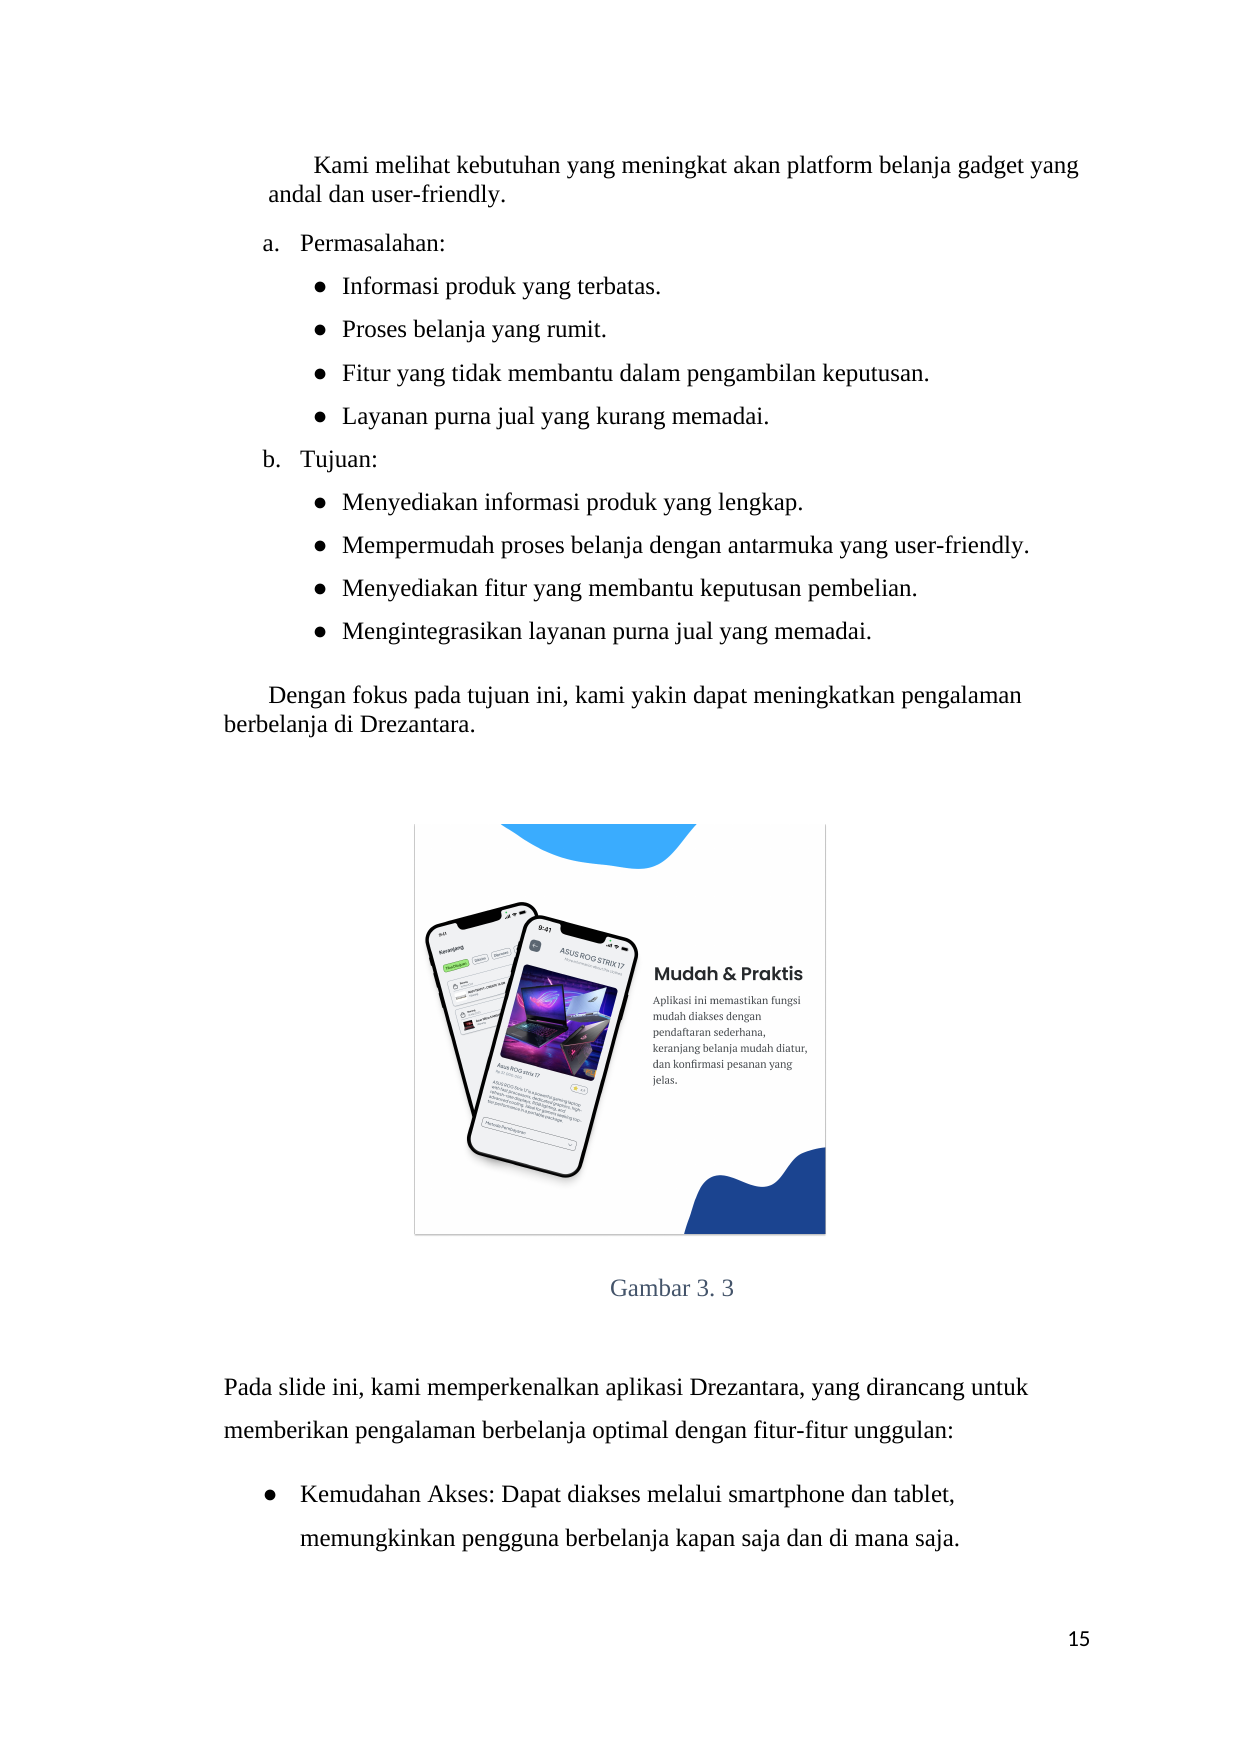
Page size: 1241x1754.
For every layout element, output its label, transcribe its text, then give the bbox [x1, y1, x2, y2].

picture [413, 824, 827, 1237]
list Proses belanja yang rumit. [312, 314, 1090, 343]
list Fitur yang tidak membantu dalam pengambilan keputusan. [312, 358, 1090, 386]
list Permasalahan: [262, 228, 1090, 257]
text Kami melihat kebutuhan yang meningkat akan platform belanja gadget yang andal dan user-friendly. [268, 150, 1090, 207]
list Layanan purna jual yang kurang memadai. [312, 401, 1090, 429]
text Gambar 3. 3 [253, 1273, 1090, 1302]
text Dengan fokus pada tujuan ini, kami yakin dapat meningkatkan pengalaman berbelanja di Drezantara. [224, 680, 1090, 738]
text Pada slide ini, kami memperkenalkan aplikasi Drezantara, yang dirancang untuk memberikan pengalaman berbelanja optimal dengan fitur-fitur unggulan: [224, 1372, 1090, 1444]
list Informasi produk yang terbatas. [312, 271, 1090, 300]
list Menyediakan fitur yang membantu keputusan pembelian. [312, 573, 1090, 602]
list Mengintegrasikan layanan purna jual yang memadai. [312, 616, 1090, 645]
list Kemudahan Akses: Dapat diakses melalui smartphone dan tablet, memungkinkan pengguna berbelanja kapan saja dan di mana saja. [262, 1479, 1090, 1551]
list Menyediakan informasi produk yang lengkap. [312, 487, 1090, 516]
list Tujuan: [262, 444, 1090, 473]
list Mempermudah proses belanja dengan antarmuka yang user-friendly. [312, 530, 1090, 559]
